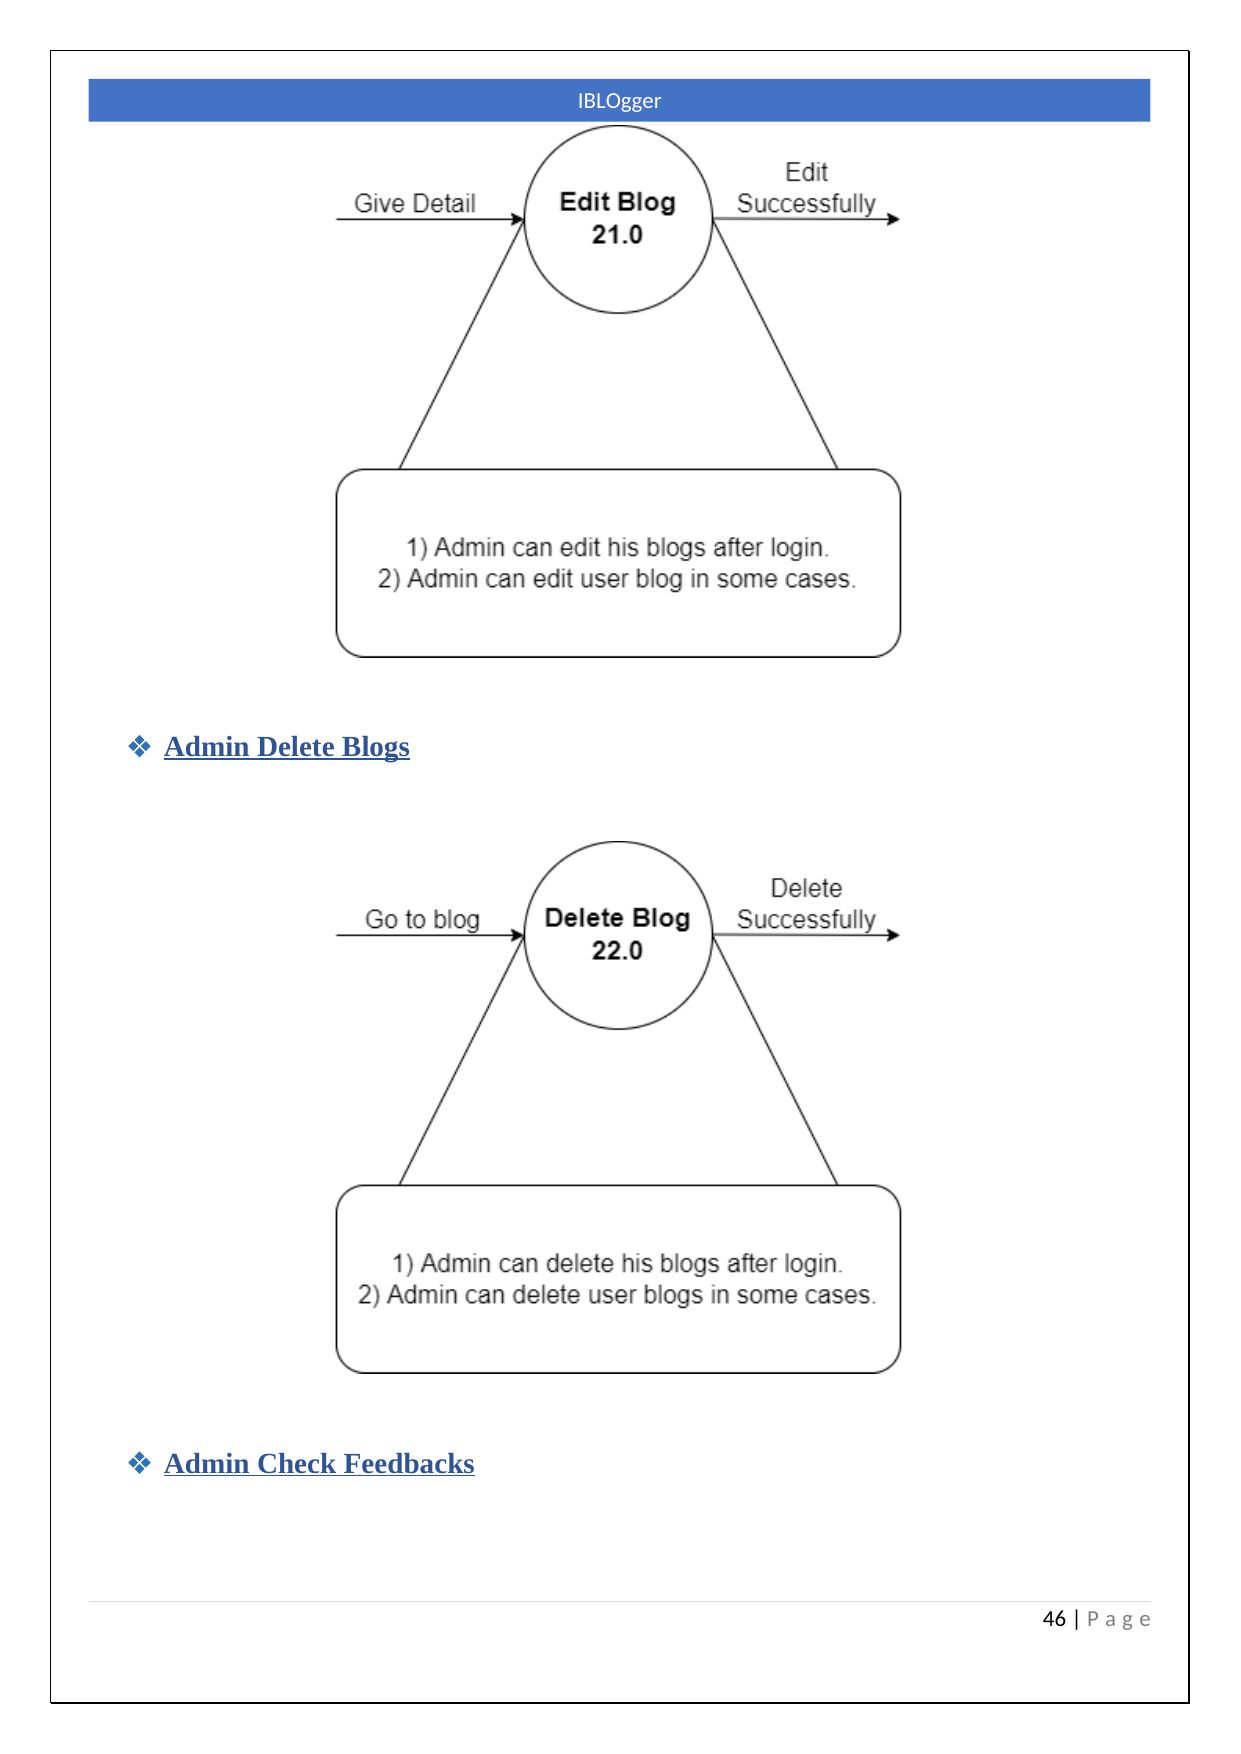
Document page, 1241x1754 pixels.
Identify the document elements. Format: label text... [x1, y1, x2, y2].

list Admin Check Feedbacks [126, 1446, 1151, 1479]
picture [325, 841, 914, 1374]
picture [325, 125, 914, 658]
list Admin Delete Blogs [126, 729, 1151, 763]
